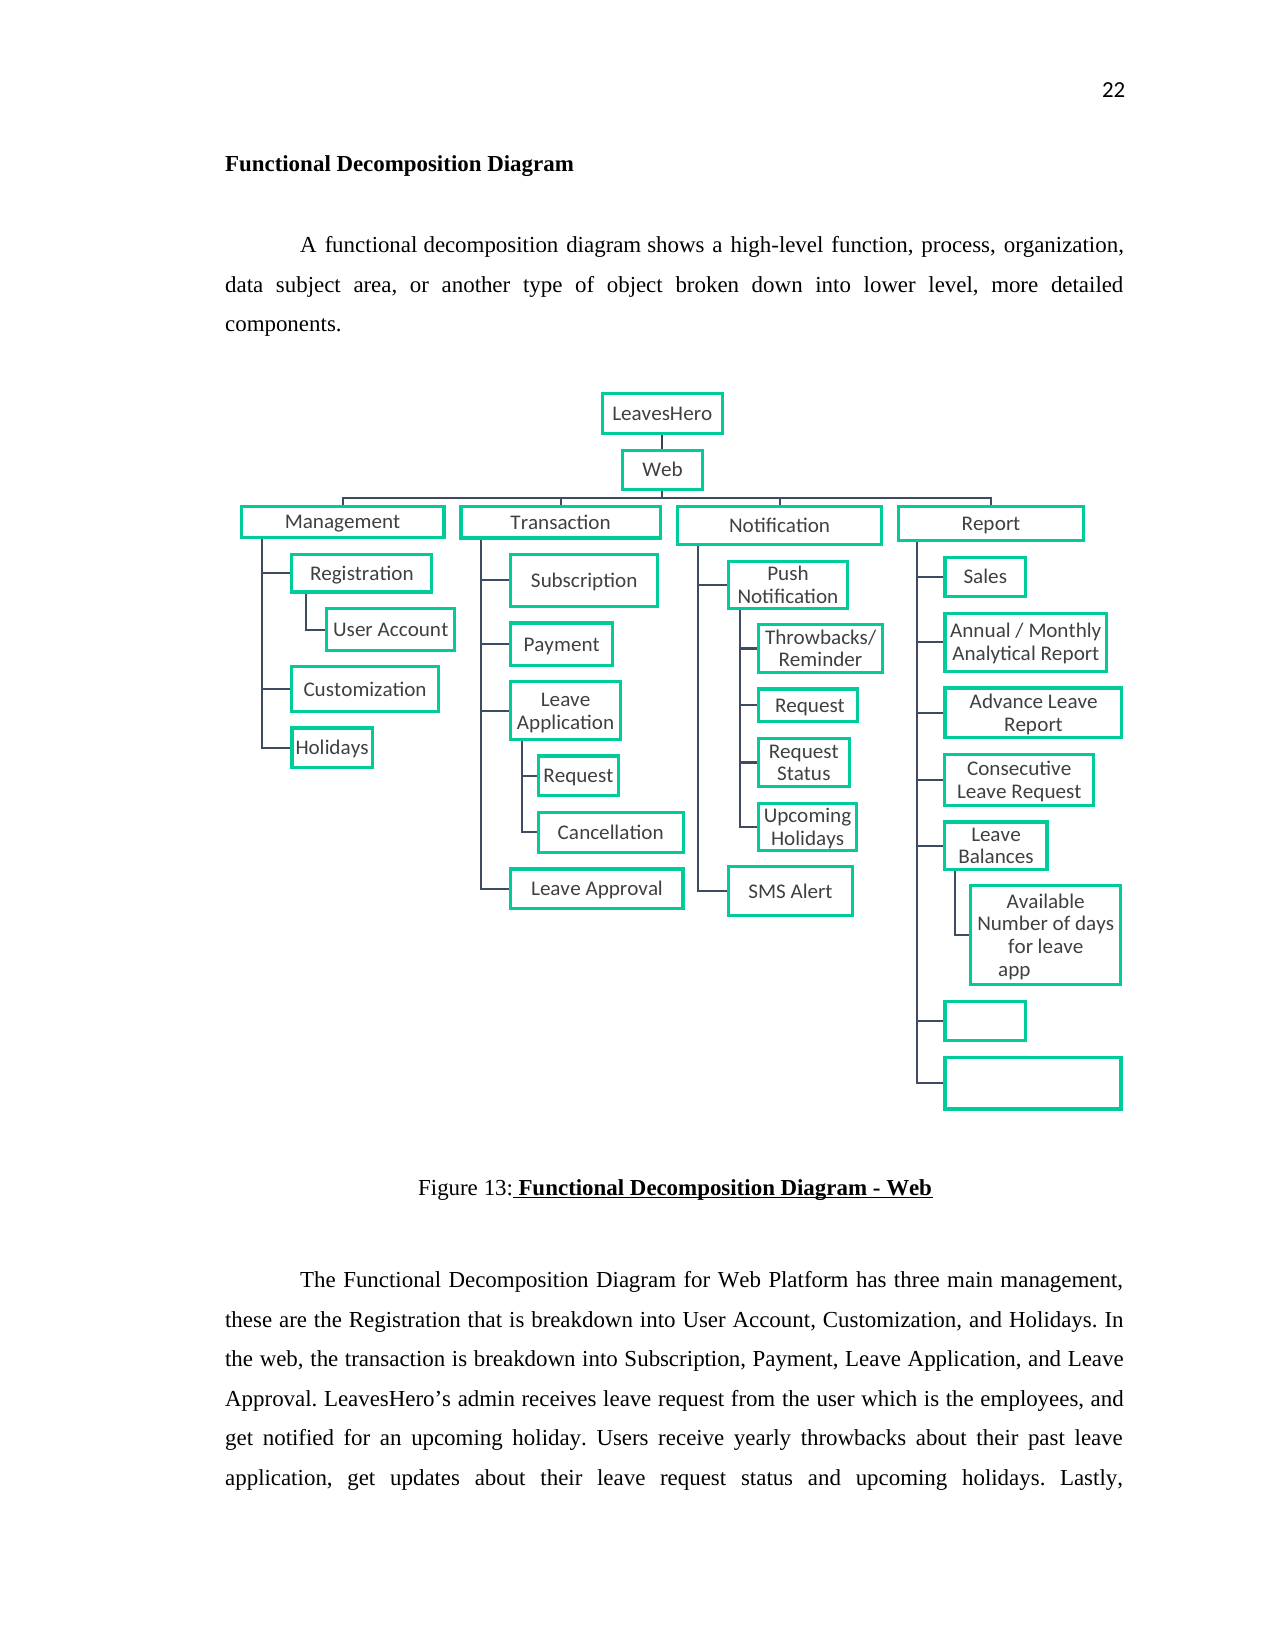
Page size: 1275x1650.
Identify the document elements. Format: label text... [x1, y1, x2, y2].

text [225, 1266, 1125, 1490]
text Figure 13: Functional Decomposition Diagram - Web [225, 1174, 1125, 1201]
subtitle Functional Decomposition Diagram [225, 150, 1125, 176]
text A functional decomposition diagram shows a high-level function, process, organization, data subject area, or another type of object broken down into lower level, more detailed components. [225, 231, 1125, 337]
